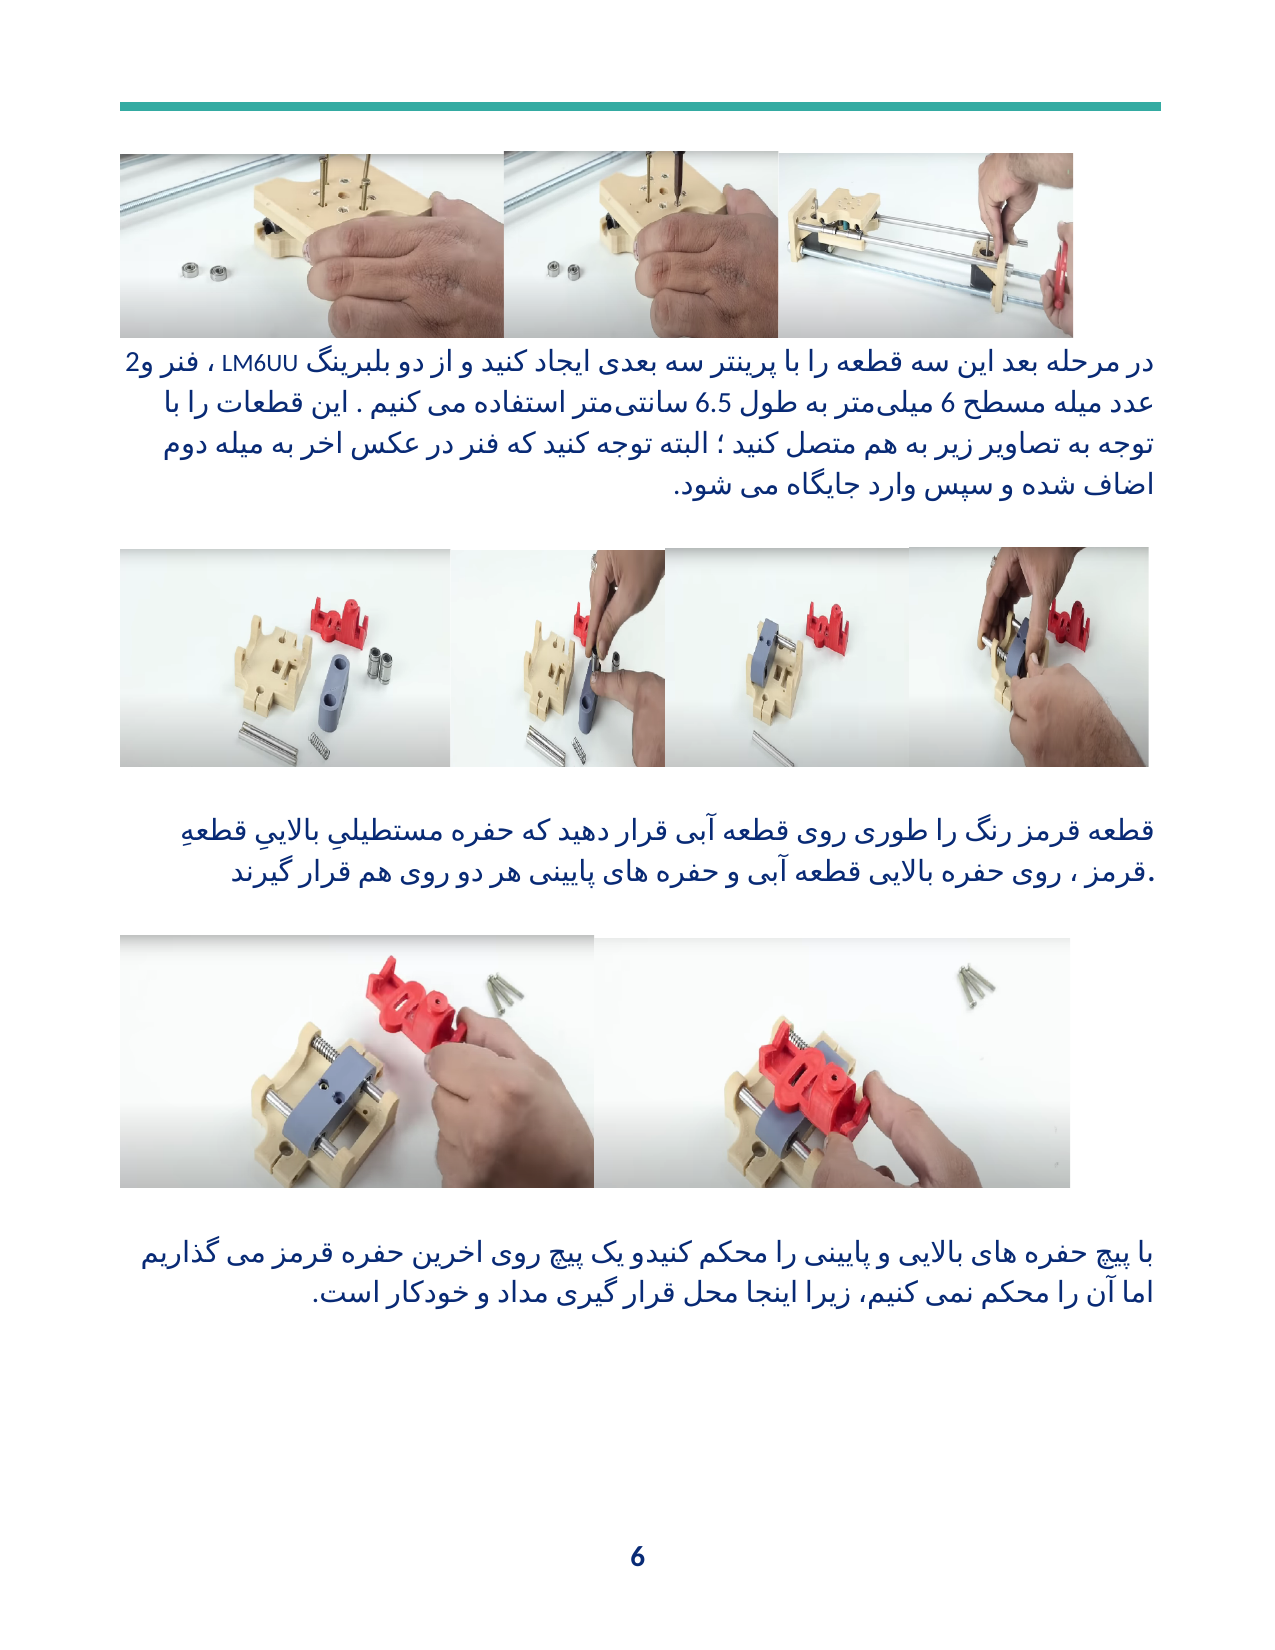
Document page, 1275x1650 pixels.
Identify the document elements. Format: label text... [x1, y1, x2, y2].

text در مرحله بعد این سه قطعه را با پرینتر سه بعدی ایجاد کنید و از دو بلبرینگ LM6UU ، فنر و2 عدد میله مسطح 6 میلی‌متر به طول 6.5 سانتی‌متر استفاده می کنیم . این قطعات را با توجه به تصاویر زیر به هم متصل کنید ؛ البته توجه کنید که فنر در عکس اخر به میله دوم اضاف شده و سپس وارد جایگاه می شود. [120, 343, 1155, 501]
picture [120, 151, 1074, 338]
picture [120, 935, 1071, 1188]
picture [120, 547, 1149, 767]
text با پیچ حفره های بالایی و پایینی را محکم کنیدو یک پیچ روی اخرین حفره قرمز می گذاریم اما آن را محکم نمی کنیم، زیرا اینجا محل قرار گیری مداد و خودکار است. [120, 1234, 1155, 1310]
text قطعه قرمز رنگ را طوری روی قطعه آبی قرار دهید که حفره مستطیلیِ بالاییِ قطعهِ قرمز ، روی حفره بالایی قطعه آبی و حفره های پایینی هر دو روی هم قرار گیرند. [120, 812, 1155, 889]
